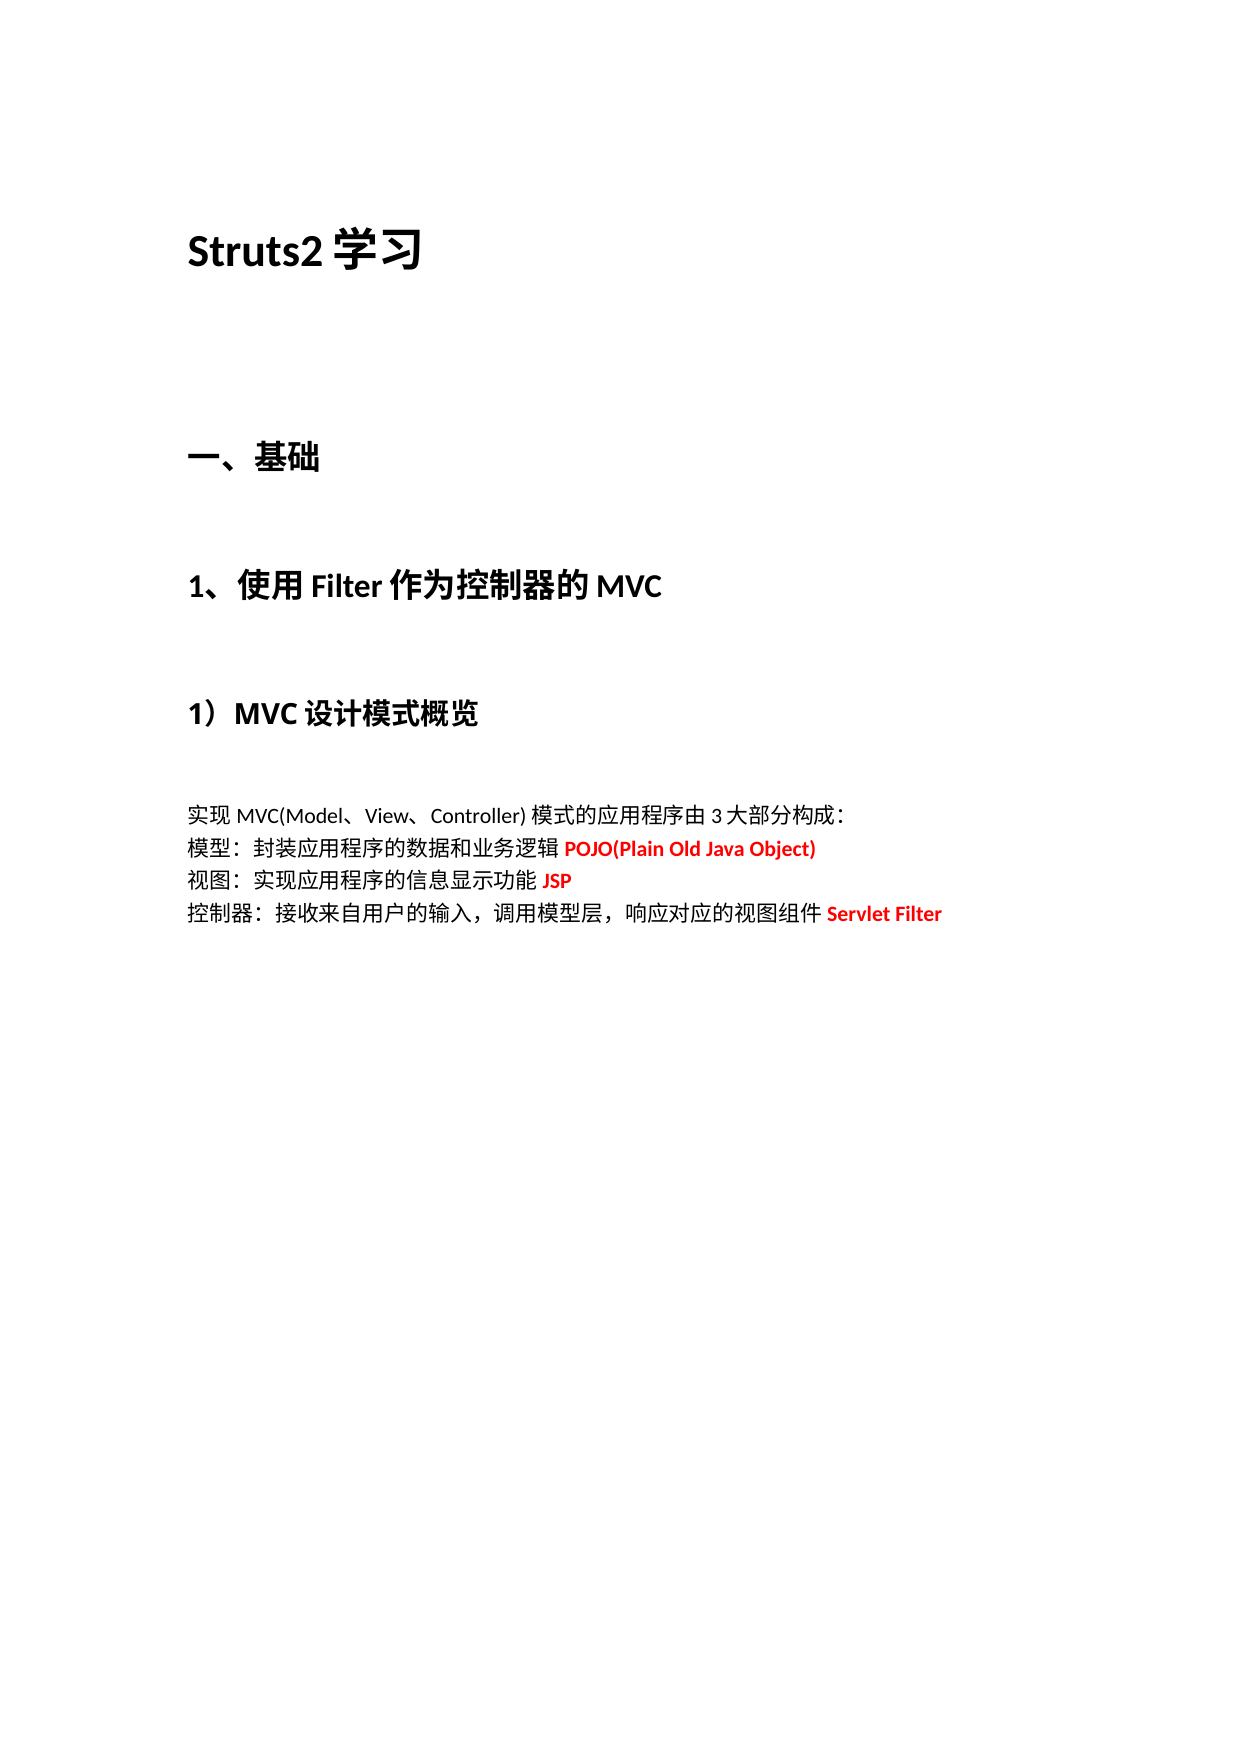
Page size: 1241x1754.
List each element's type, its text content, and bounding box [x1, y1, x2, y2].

subtitle 一、基础 [187, 423, 1053, 488]
text 控制器：接收来自用户的输入，调用模型层，响应对应的视图组件 Servlet Filter [187, 896, 1053, 928]
text 模型：封装应用程序的数据和业务逻辑 POJO(Plain Old Java Object) [187, 831, 1053, 863]
subtitle 1、使用Filter作为控制器的MVC [187, 550, 1053, 615]
subtitle Struts2学习 [187, 197, 1053, 295]
text 视图：实现应用程序的信息显示功能 JSP [187, 863, 1053, 896]
text 实现 MVC(Model、View、Controller) 模式的应用程序由3大部分构成： [187, 798, 1053, 831]
subtitle 1）MVC设计模式概览 [187, 679, 1053, 744]
